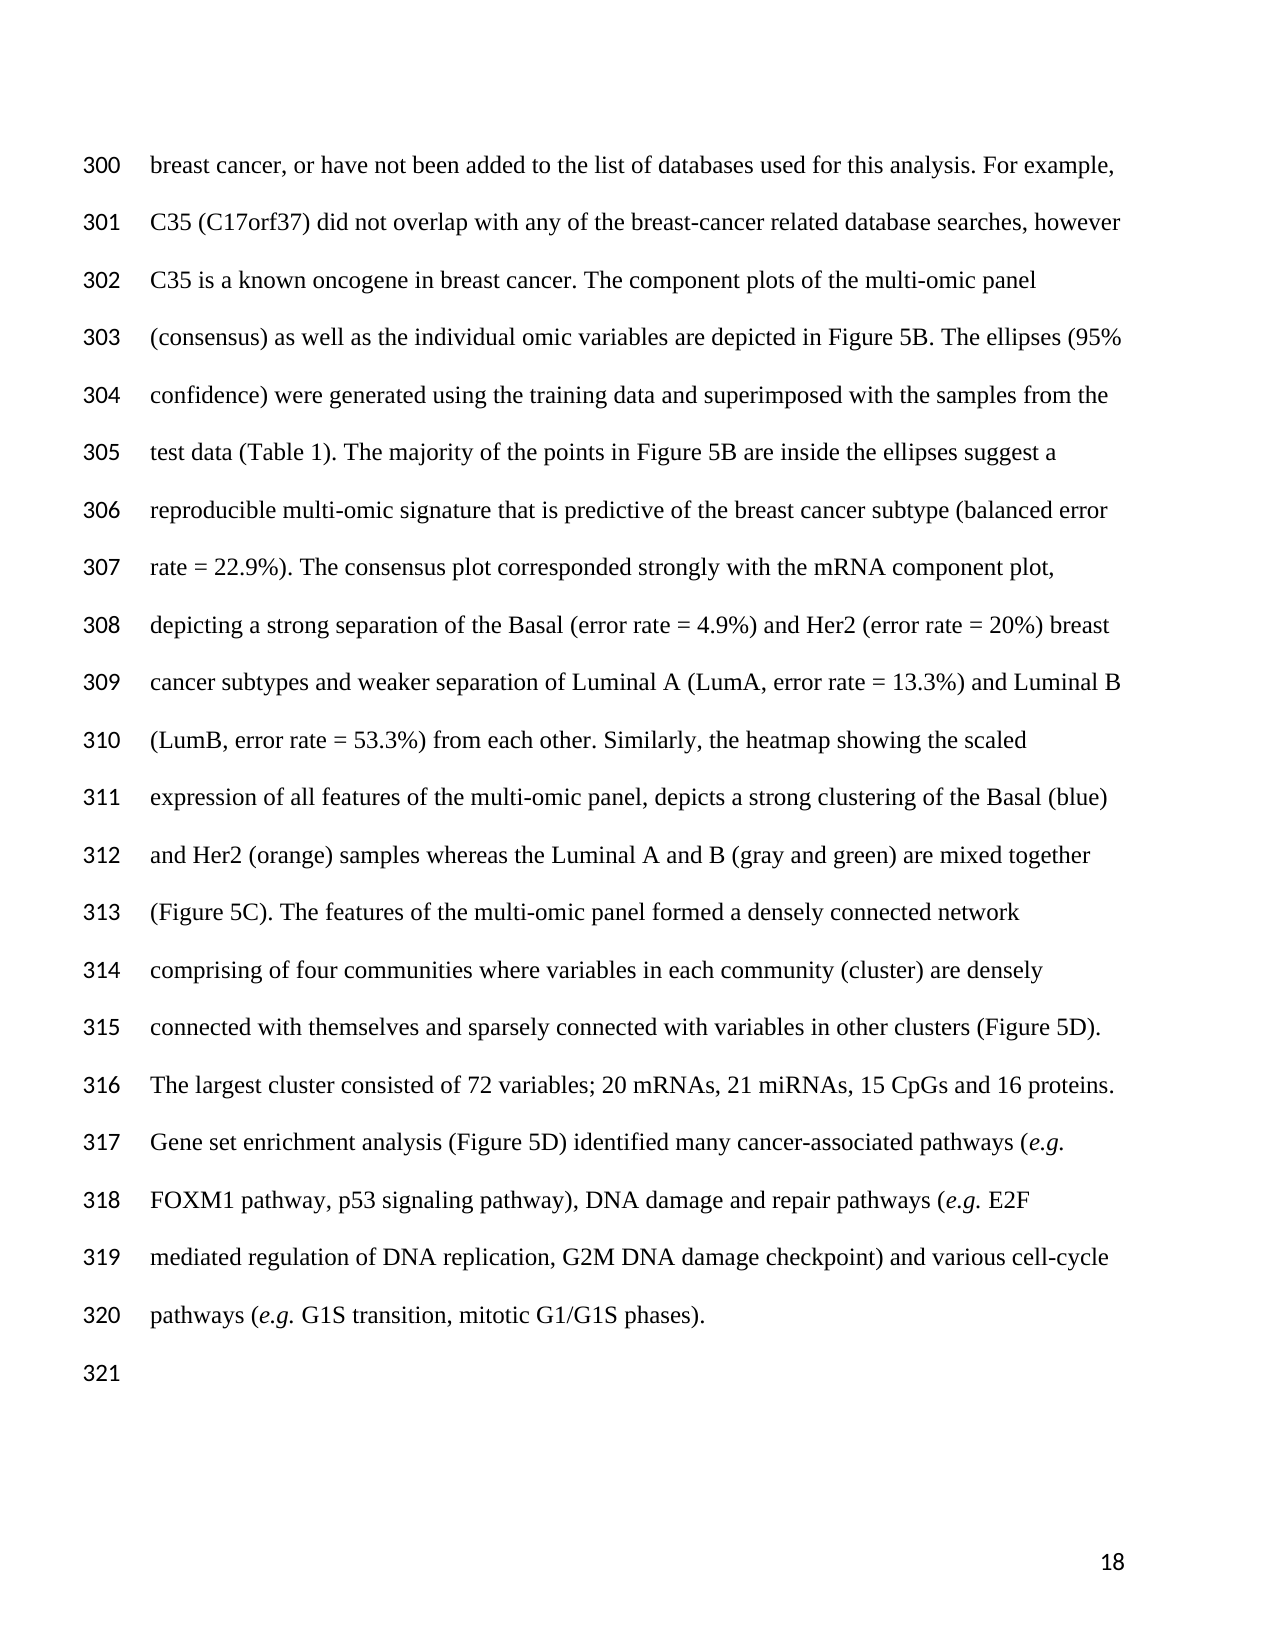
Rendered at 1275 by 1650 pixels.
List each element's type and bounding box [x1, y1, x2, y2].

text [150, 150, 1125, 1329]
